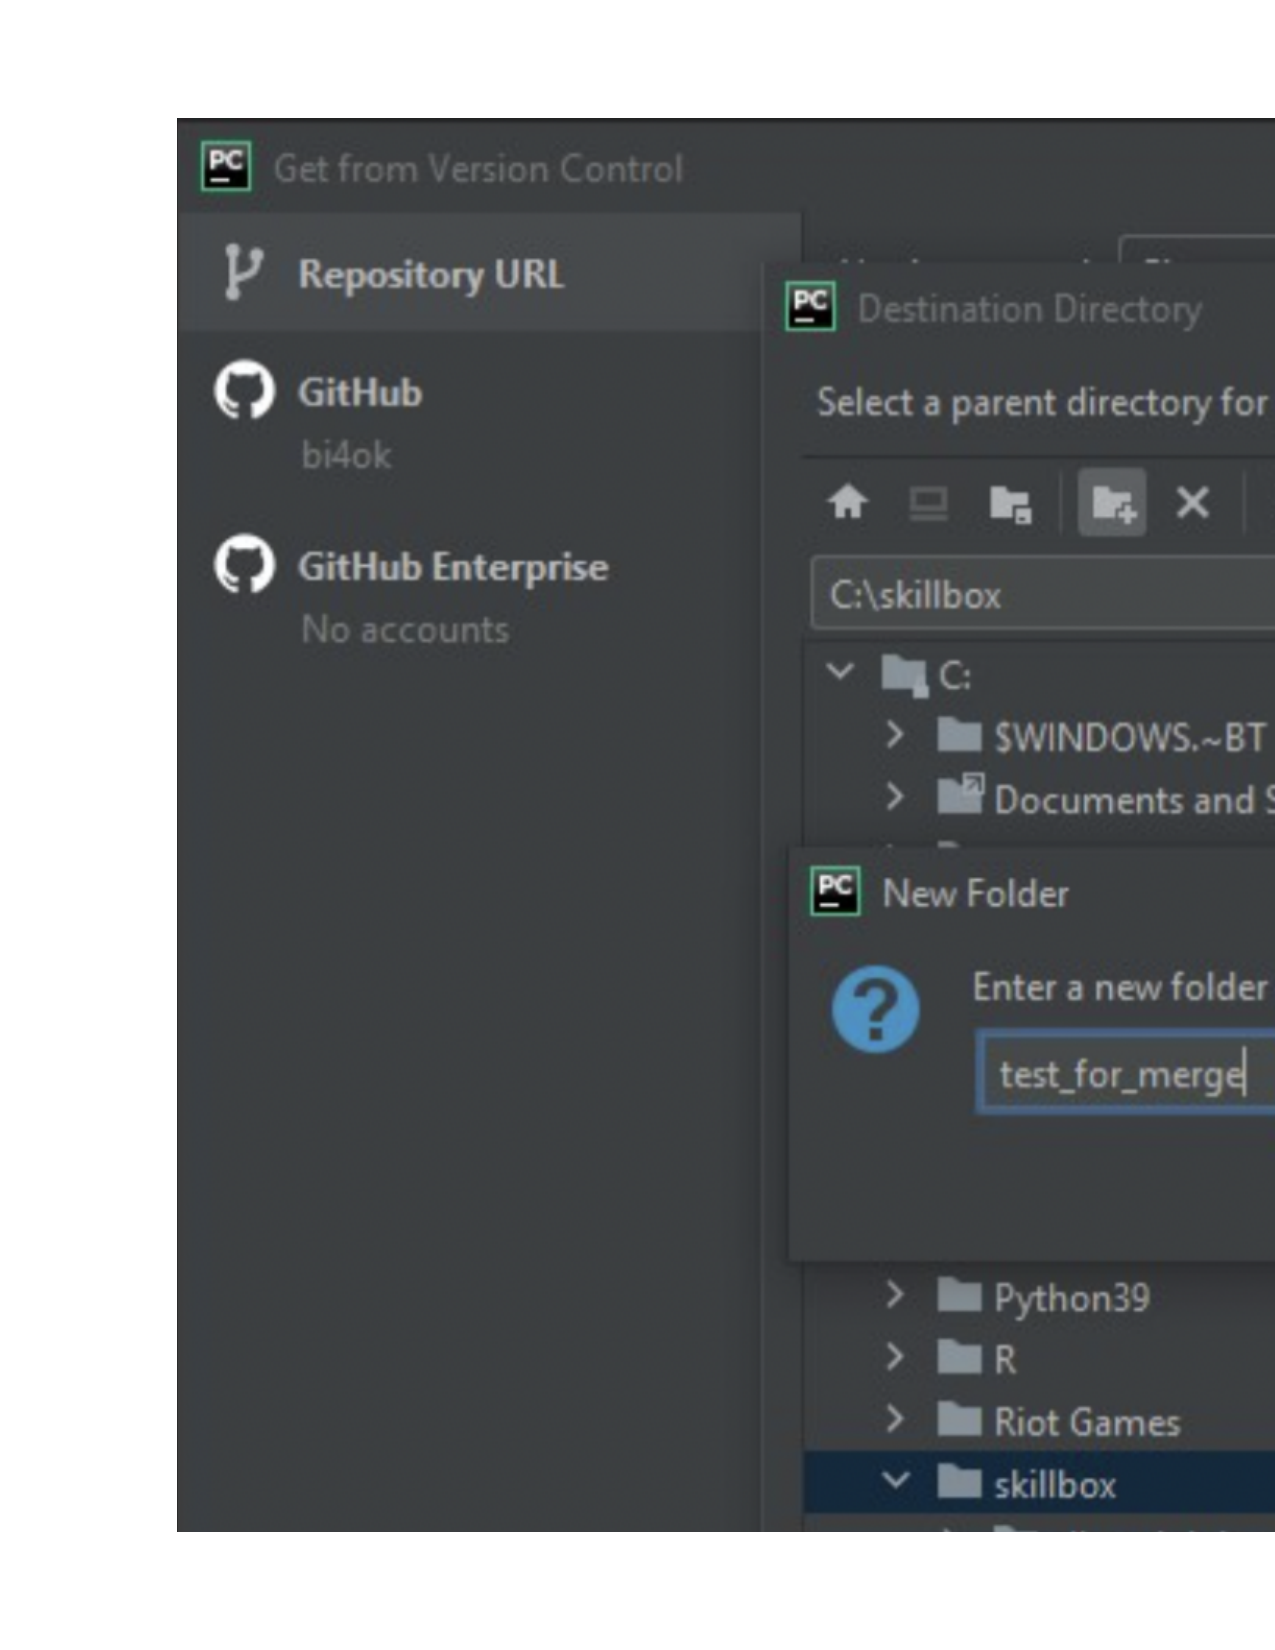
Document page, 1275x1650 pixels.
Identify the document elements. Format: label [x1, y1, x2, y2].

picture [177, 118, 1275, 1532]
